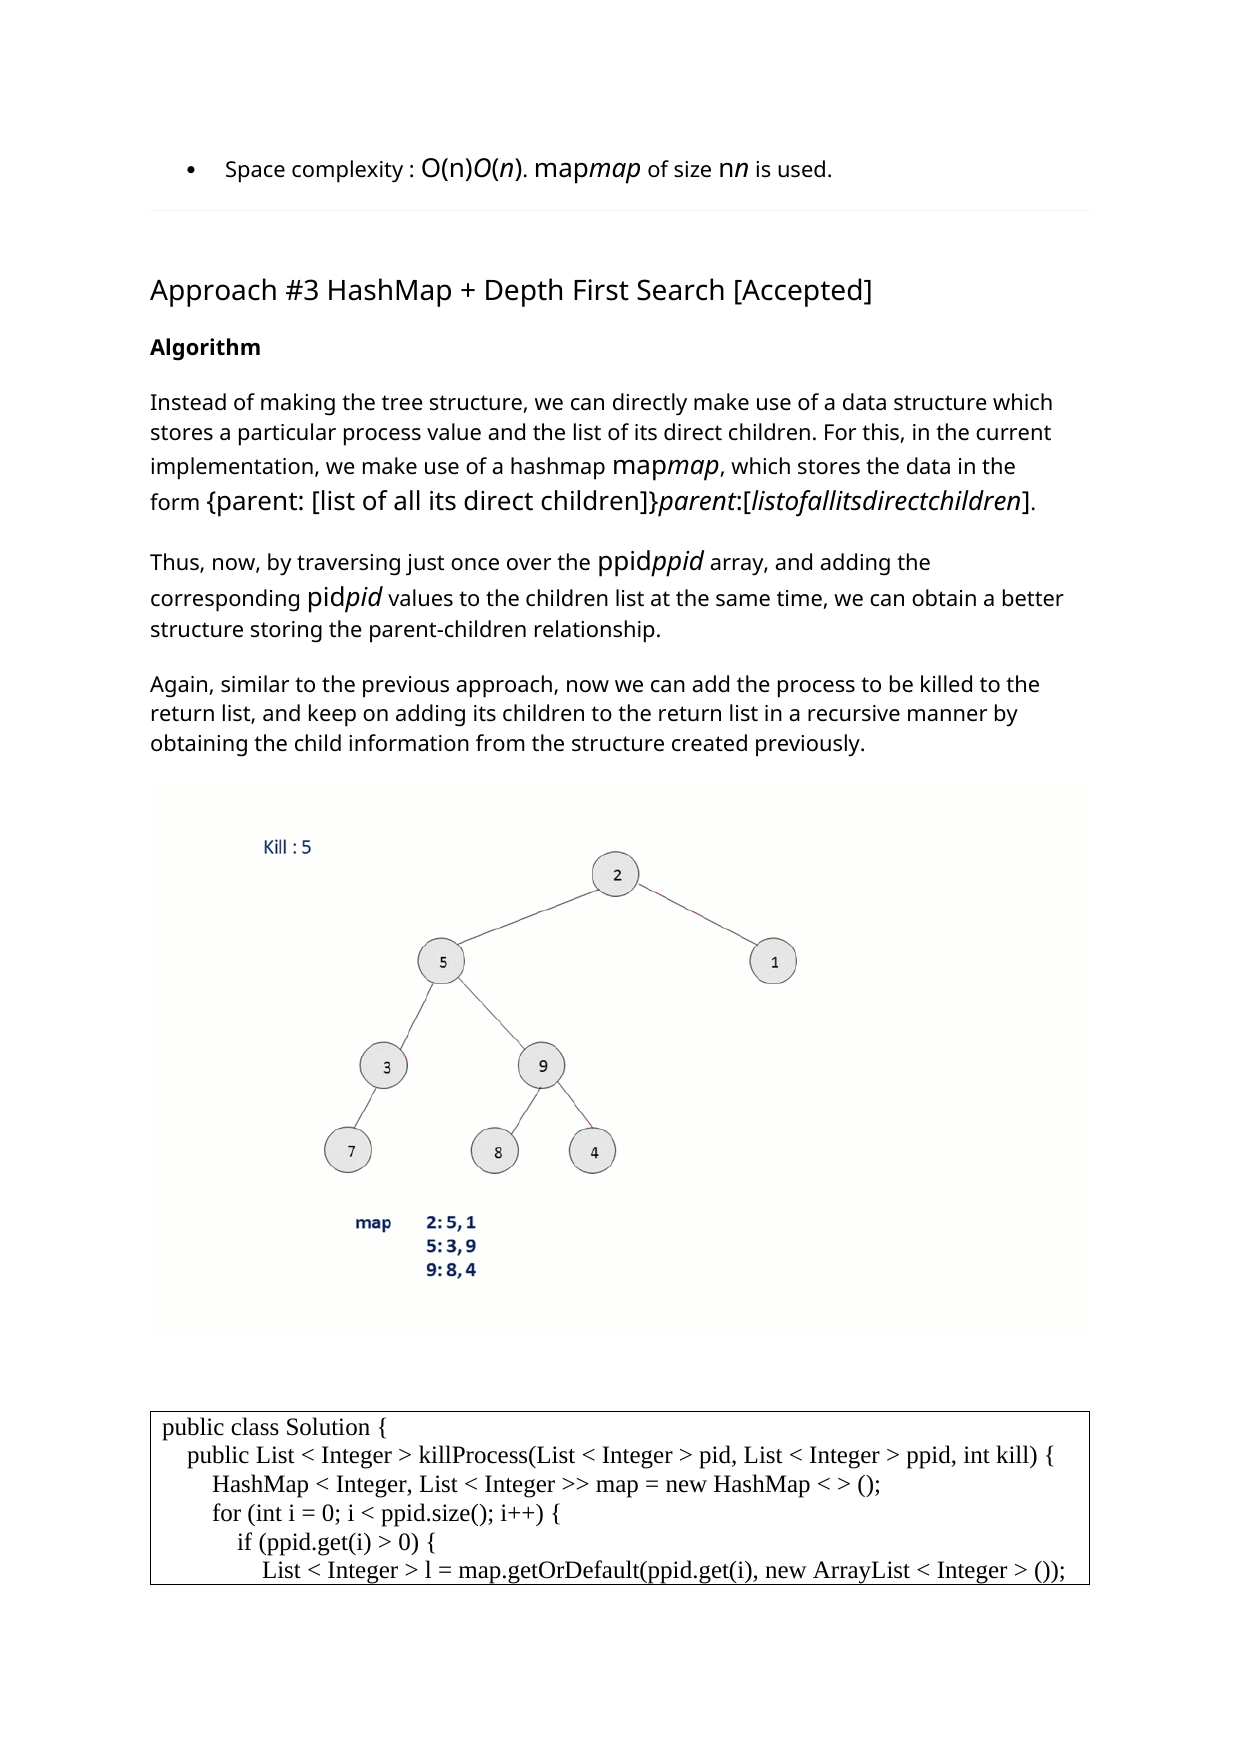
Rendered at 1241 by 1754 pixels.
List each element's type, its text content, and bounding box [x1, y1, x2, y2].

text Again, similar to the previous approach, now we can add the process to be killed to the return list, and keep on adding its children to the return list in a recursive manner by obtaining the child information from the structure created previously. [150, 668, 1090, 758]
picture [150, 782, 1091, 1331]
subtitle Approach #3 HashMap + Depth First Search [Accepted] [150, 271, 1090, 309]
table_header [151, 1412, 1089, 1584]
text Thus, now, by traversing just once over the ppidppid array, and adding the corresponding pidpid values to the children list at the same time, we can obtain a better structure storing the parent-children relationship. [150, 543, 1090, 643]
list Space complexity : O(n)O(n). mapmap of size nn is used. [187, 150, 1090, 186]
text Instead of making the tree structure, we can directly make use of a data structure which stores a particular process value and the list of its direct children. For this, in the current implementation, we make use of a hashmap mapmap, which stores the data in the form {parent: [list of all its direct children]}parent:[listofallitsdirectchildren]. [150, 387, 1090, 518]
text Algorithm [150, 332, 1090, 362]
